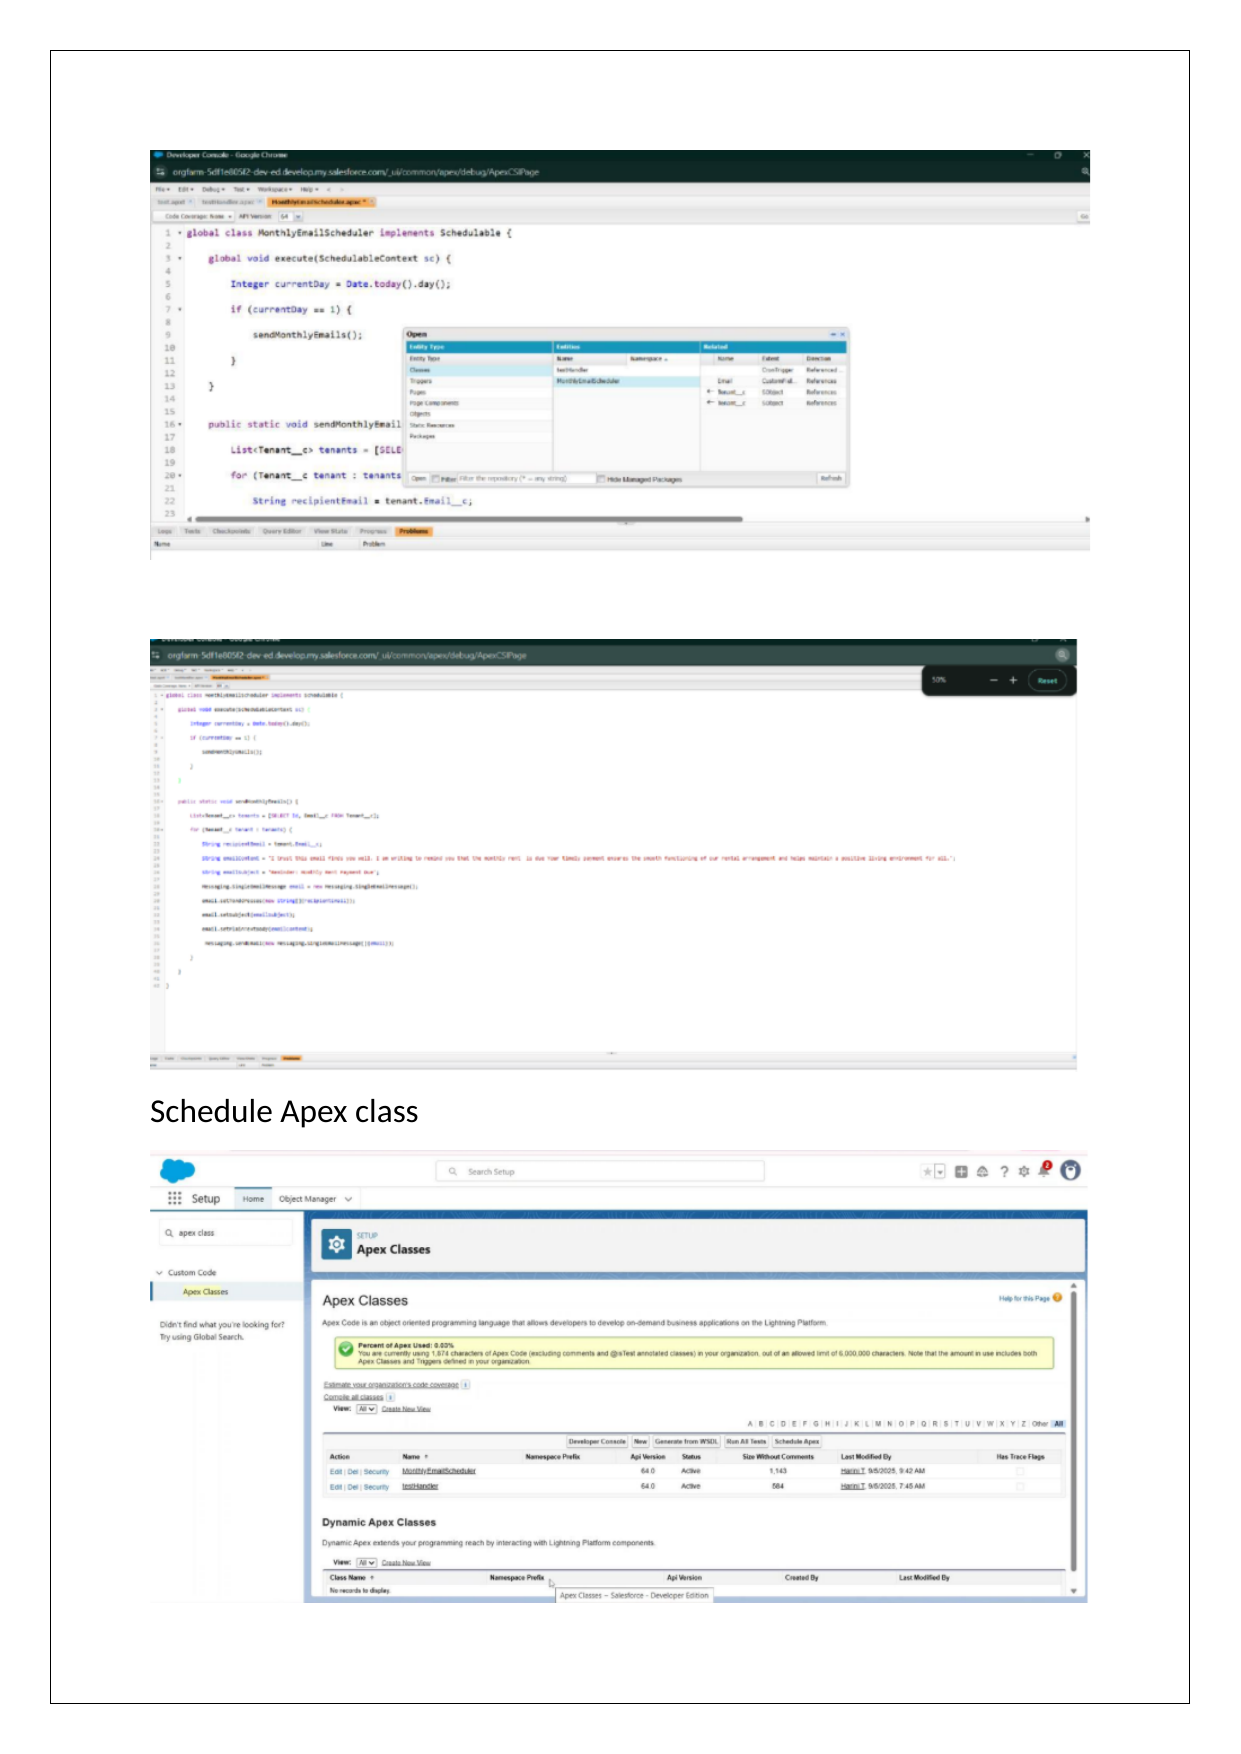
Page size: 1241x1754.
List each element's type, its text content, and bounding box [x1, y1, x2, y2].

picture [150, 639, 1091, 1072]
picture [150, 1150, 1091, 1603]
picture [150, 150, 1091, 560]
text Schedule Apex class [150, 1090, 1090, 1131]
